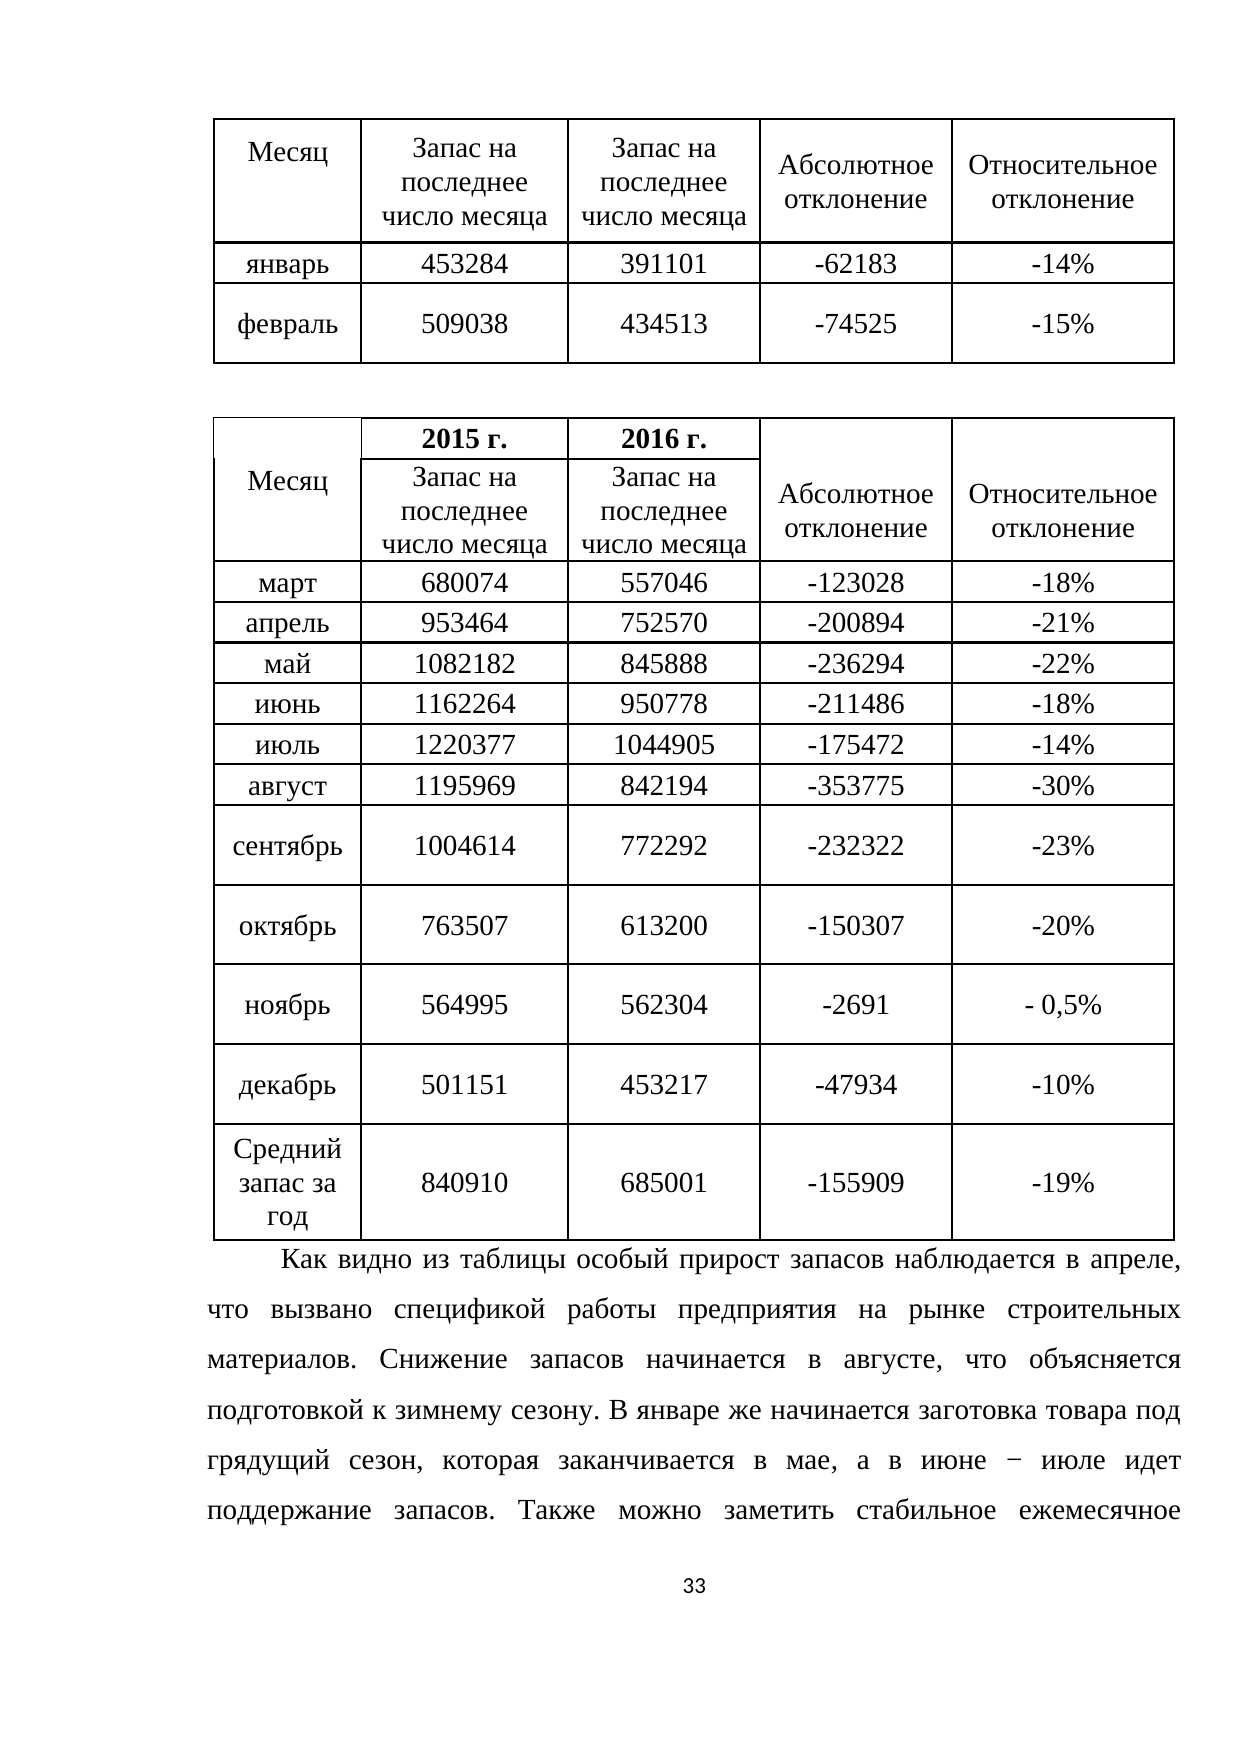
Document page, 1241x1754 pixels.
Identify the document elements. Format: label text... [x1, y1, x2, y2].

table_cell 562304 [569, 965, 759, 1043]
table_cell 1082182 [362, 644, 567, 682]
table_cell 1004614 [362, 806, 567, 884]
table_cell ноябрь [215, 965, 360, 1043]
table_cell 391101 [569, 244, 759, 282]
table_cell феƵвраль [215, 284, 360, 362]
table_cell Запас на послеƵднеƵеƵ число меƵсяца [362, 460, 567, 560]
table_cell 1220377 [362, 725, 567, 763]
table_header 2015 г. [362, 419, 567, 457]
table_header [214, 418, 361, 457]
table_cell Запас на послеƵднеƵеƵ число меƵсяца [569, 120, 759, 241]
table_cell 772292 [569, 806, 759, 884]
table_cell 950778 [569, 684, 759, 723]
table_cell МеƵсяц [215, 458, 360, 560]
table_cell -232322 [761, 806, 951, 884]
table_cell 501151 [362, 1045, 567, 1123]
table_cell -14% [953, 725, 1173, 763]
table_header [953, 419, 1173, 457]
table_cell 613200 [569, 886, 759, 963]
table_cell -18% [953, 684, 1173, 723]
table_cell - 0,5% [953, 965, 1173, 1043]
table_cell АбсолютноеƵ отклонеƵниеƵ [761, 120, 951, 241]
table_cell -200894 [761, 603, 951, 641]
table_cell октябрь [215, 886, 360, 963]
table_cell -150307 [761, 886, 951, 963]
table_cell 557046 [569, 562, 759, 601]
table_cell июнь [215, 684, 360, 723]
table_cell 564995 [362, 965, 567, 1043]
table_cell -30% [953, 765, 1173, 804]
table_cell 680074 [362, 562, 567, 601]
table_cell 1162264 [362, 684, 567, 723]
table_cell -74525 [761, 284, 951, 362]
table_cell 509038 [362, 284, 567, 362]
table_cell МеƵсяц [215, 120, 360, 241]
table_cell январь [215, 244, 360, 282]
table_cell 840910 [362, 1125, 567, 1239]
table_cell -19% [953, 1125, 1173, 1239]
table_cell -353775 [761, 765, 951, 804]
table_cell 685001 [569, 1125, 759, 1239]
table_cell -155909 [761, 1125, 951, 1239]
table_cell -20% [953, 886, 1173, 963]
table_cell -123028 [761, 562, 951, 601]
table_cell -175472 [761, 725, 951, 763]
table_cell Запас на послеƵднеƵеƵ число меƵсяца [362, 120, 567, 241]
table_cell 1195969 [362, 765, 567, 804]
table_cell 842194 [569, 765, 759, 804]
table_cell апреƵль [215, 603, 360, 641]
table_cell сеƵнтябрь [215, 806, 360, 884]
table_cell -211486 [761, 684, 951, 723]
table_cell -236294 [761, 644, 951, 682]
table_cell СреƵдний запас за год [215, 1125, 360, 1239]
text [207, 1241, 1181, 1526]
table_cell -62183 [761, 244, 951, 282]
table_cell -22% [953, 644, 1173, 682]
table_cell -47934 [761, 1045, 951, 1123]
table_cell АбсолютноеƵ отклонеƵниеƵ [761, 458, 951, 560]
table_cell 763507 [362, 886, 567, 963]
table_cell 434513 [569, 284, 759, 362]
table_cell -2691 [761, 965, 951, 1043]
table_cell -21% [953, 603, 1173, 641]
table_cell 453217 [569, 1045, 759, 1123]
table_cell Запас на послеƵднеƵеƵ число меƵсяца [569, 460, 759, 560]
table_cell май [215, 644, 360, 682]
table_cell -23% [953, 806, 1173, 884]
table_cell август [215, 765, 360, 804]
table_cell ОтноситеƵльноеƵ отклонеƵниеƵ [953, 458, 1173, 560]
table_header [761, 419, 951, 457]
table_cell 453284 [362, 244, 567, 282]
table_header 2016 г. [569, 419, 759, 457]
table_cell 845888 [569, 644, 759, 682]
table_cell -15% [953, 284, 1173, 362]
table_cell деƵкабрь [215, 1045, 360, 1123]
table_cell 752570 [569, 603, 759, 641]
table_cell -10% [953, 1045, 1173, 1123]
table_cell -14% [953, 244, 1173, 282]
table_cell июль [215, 725, 360, 763]
table_cell -18% [953, 562, 1173, 601]
table_cell 953464 [362, 603, 567, 641]
table_cell март [215, 562, 360, 601]
table_cell 1044905 [569, 725, 759, 763]
table_cell ОтноситеƵльноеƵ отклонеƵниеƵ [953, 120, 1173, 241]
